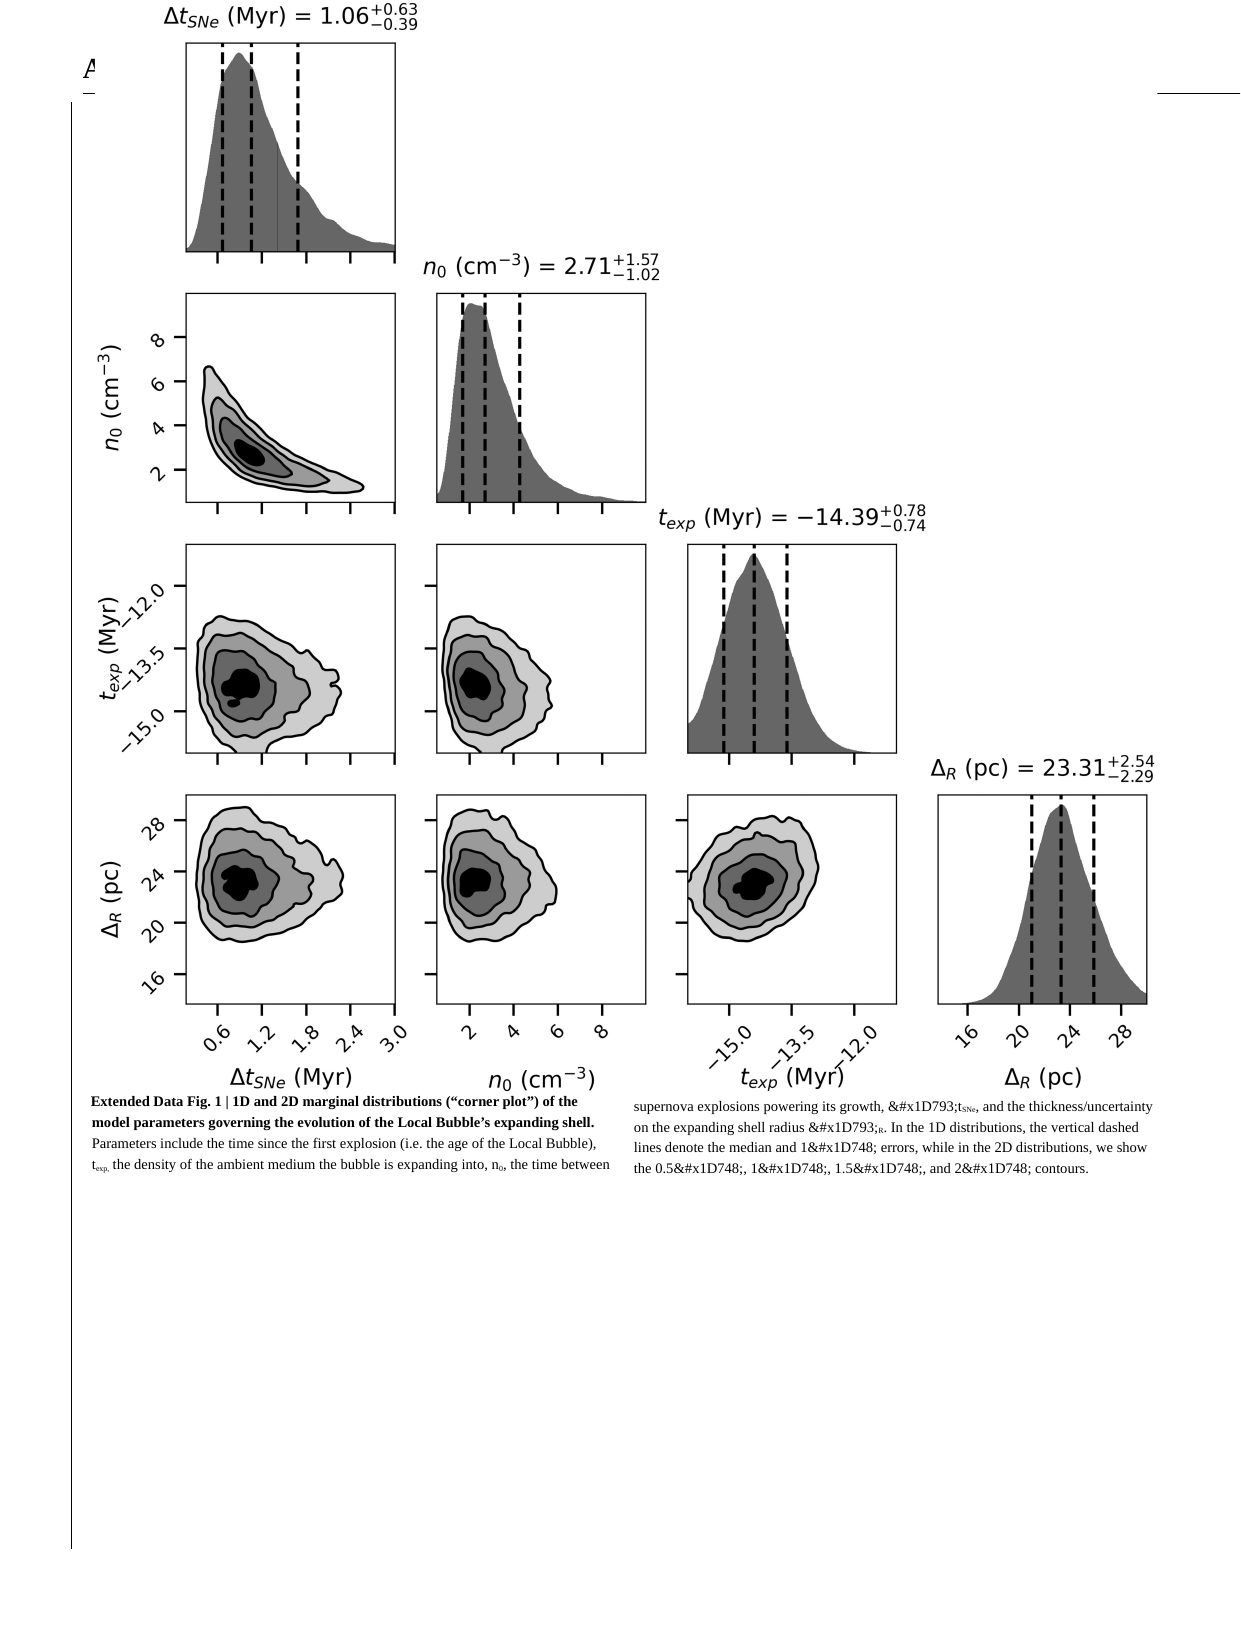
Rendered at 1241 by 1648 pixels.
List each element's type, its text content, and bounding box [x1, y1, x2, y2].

text Extended Data Fig. 1 | 1D and 2D marginal distributions (“corner plot”) of the model parameters governing the evolution of the Local Bubble’s expanding shell. Parameters include the time since the first explosion (i.e. the age of the Local Bubble), texp, the density of the ambient medium the bubble is expanding into, n0, the time between supernova explosions powering its growth, &#x1D793;tSNe, and the thickness/uncertainty on the expanding shell radius &#x1D793;R. In the 1D distributions, the vertical dashed lines denote the median and 1&#x1D748; errors, while in the 2D distributions, we show the 0.5&#x1D748;, 1&#x1D748;, 1.5&#x1D748;, and 2&#x1D748; contours. [633, 98, 1166, 1177]
picture [94, 0, 1158, 1094]
text Extended Data Fig. 1 | 1D and 2D marginal distributions (“corner plot”) of the model parameters governing the evolution of the Local Bubble’s expanding shell. Parameters include the time since the first explosion (i.e. the age of the Local Bubble), texp, the density of the ambient medium the bubble is expanding into, n0, the time between supernova explosions powering its growth, &#x1D793;tSNe, and the thickness/uncertainty on the expanding shell radius &#x1D793;R. In the 1D distributions, the vertical dashed lines denote the median and 1&#x1D748; errors, while in the 2D distributions, we show the 0.5&#x1D748;, 1&#x1D748;, 1.5&#x1D748;, and 2&#x1D748; contours. [81, 98, 614, 1173]
